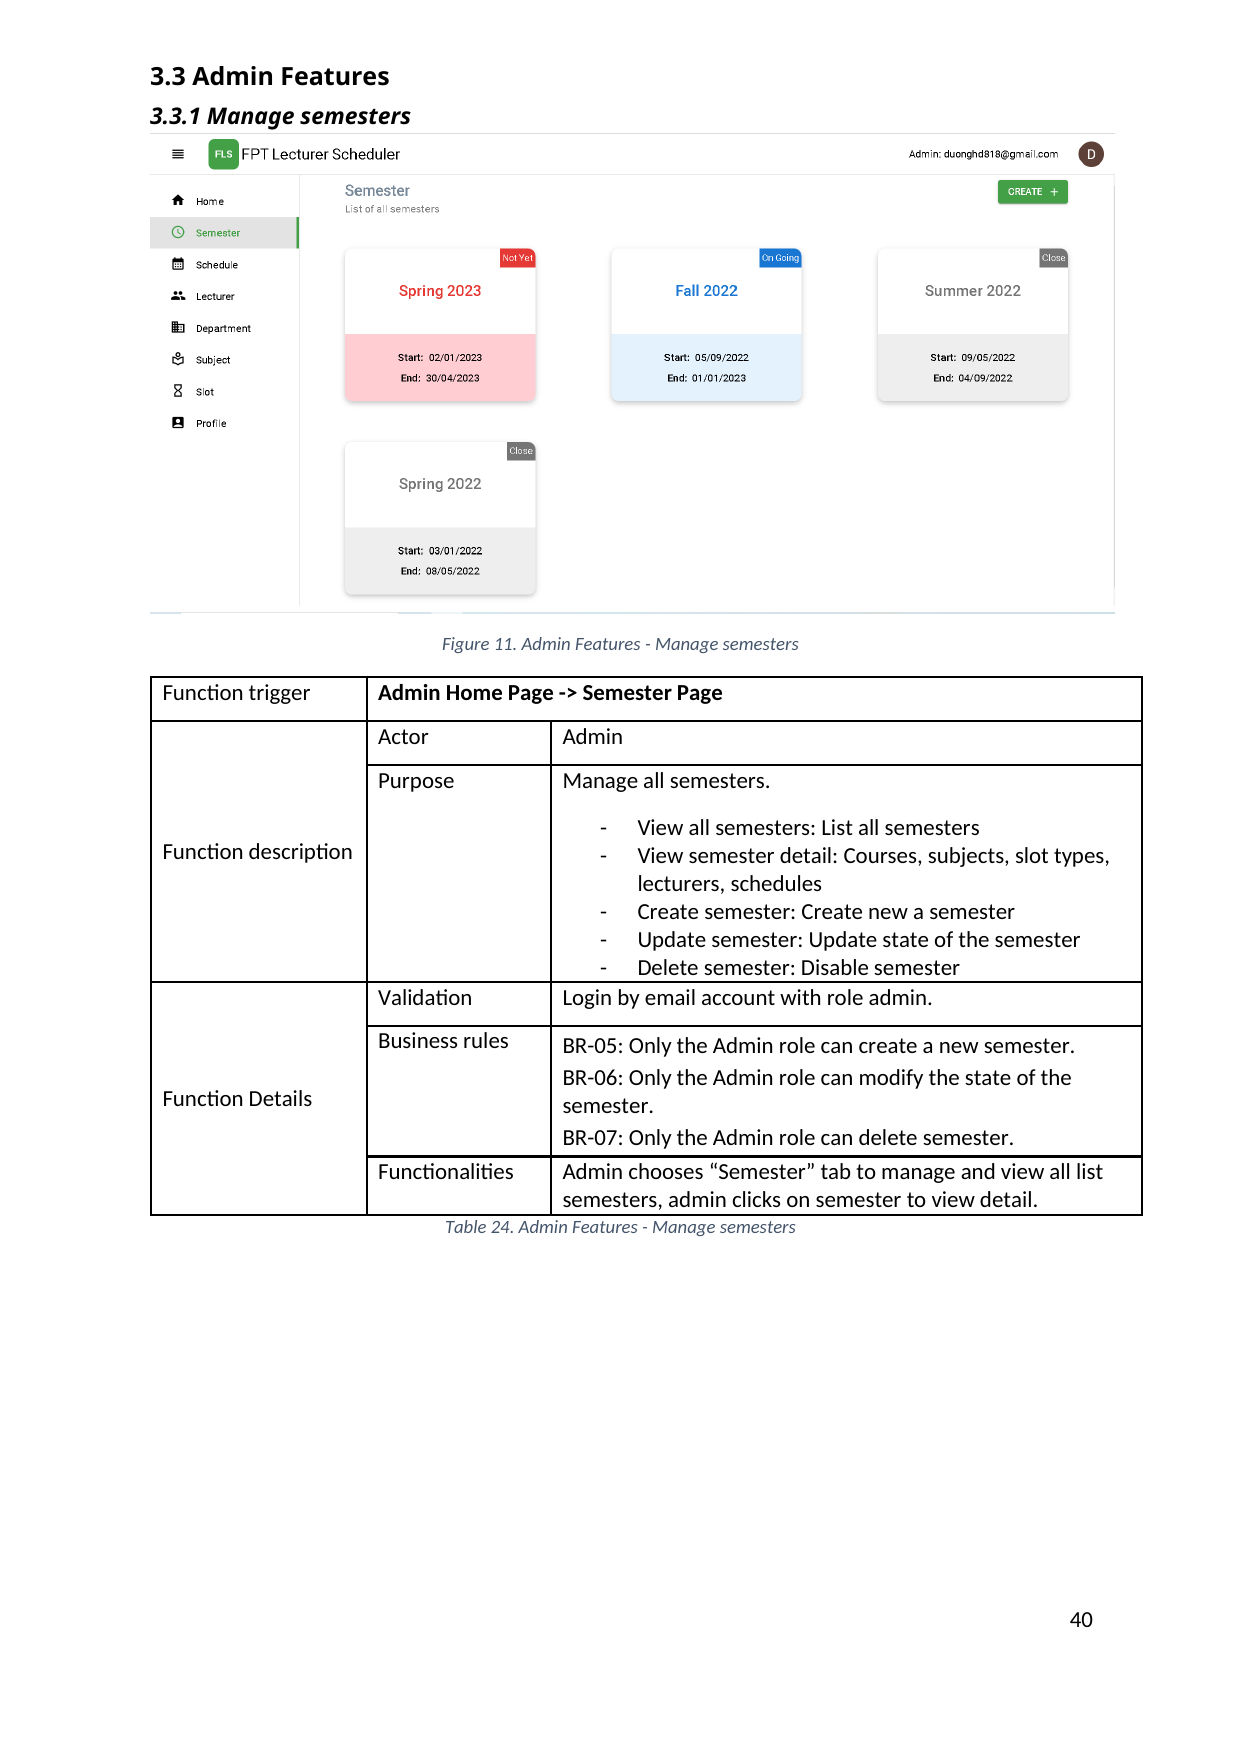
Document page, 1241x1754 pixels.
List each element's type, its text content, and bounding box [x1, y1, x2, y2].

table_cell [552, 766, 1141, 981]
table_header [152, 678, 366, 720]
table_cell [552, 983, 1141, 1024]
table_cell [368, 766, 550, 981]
picture [150, 133, 1115, 614]
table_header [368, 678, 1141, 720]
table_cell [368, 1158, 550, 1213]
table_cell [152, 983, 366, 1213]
subtitle 3.3 Admin Features [150, 59, 1093, 93]
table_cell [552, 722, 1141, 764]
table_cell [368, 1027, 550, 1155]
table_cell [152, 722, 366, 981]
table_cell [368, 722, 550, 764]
subtitle 3.3.1 Manage semesters [150, 100, 1093, 131]
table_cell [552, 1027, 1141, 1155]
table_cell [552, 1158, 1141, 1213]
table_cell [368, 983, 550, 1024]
